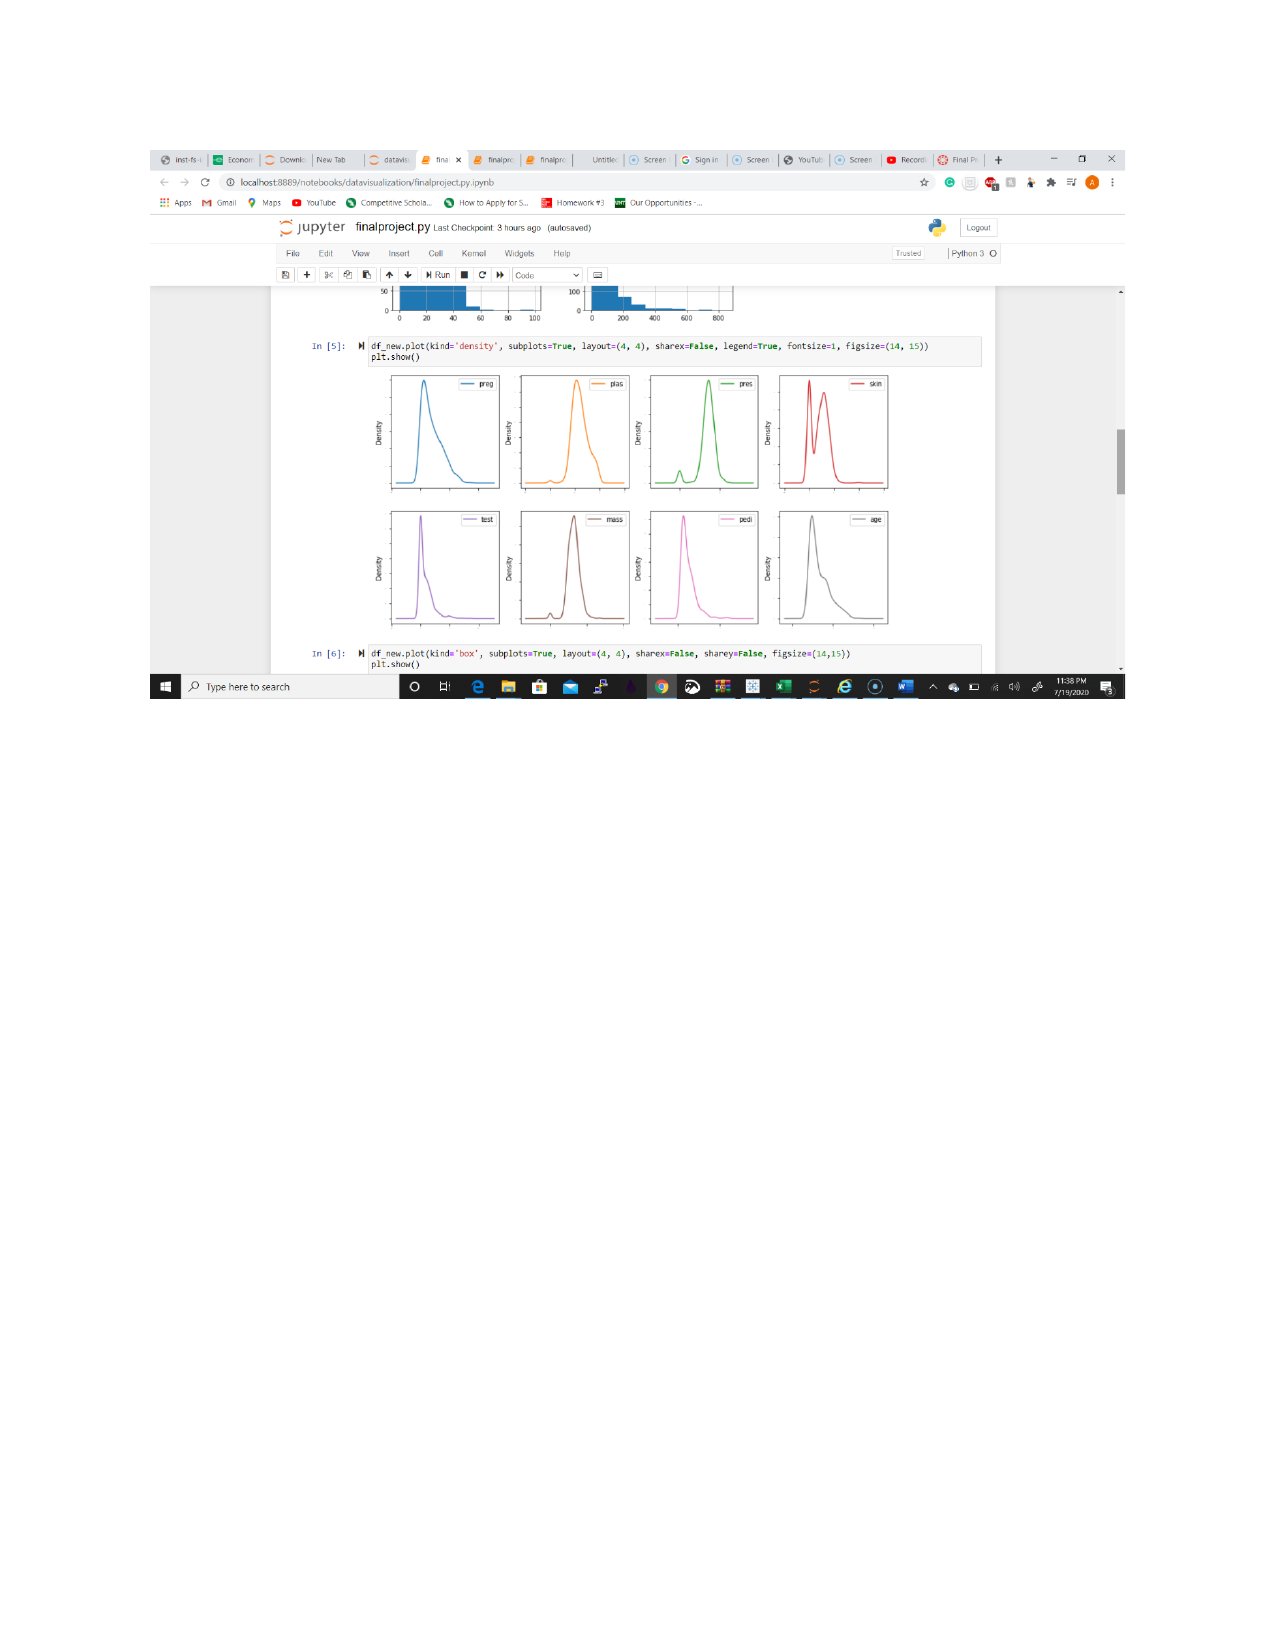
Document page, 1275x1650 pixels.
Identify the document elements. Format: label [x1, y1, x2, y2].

picture [150, 150, 1125, 699]
